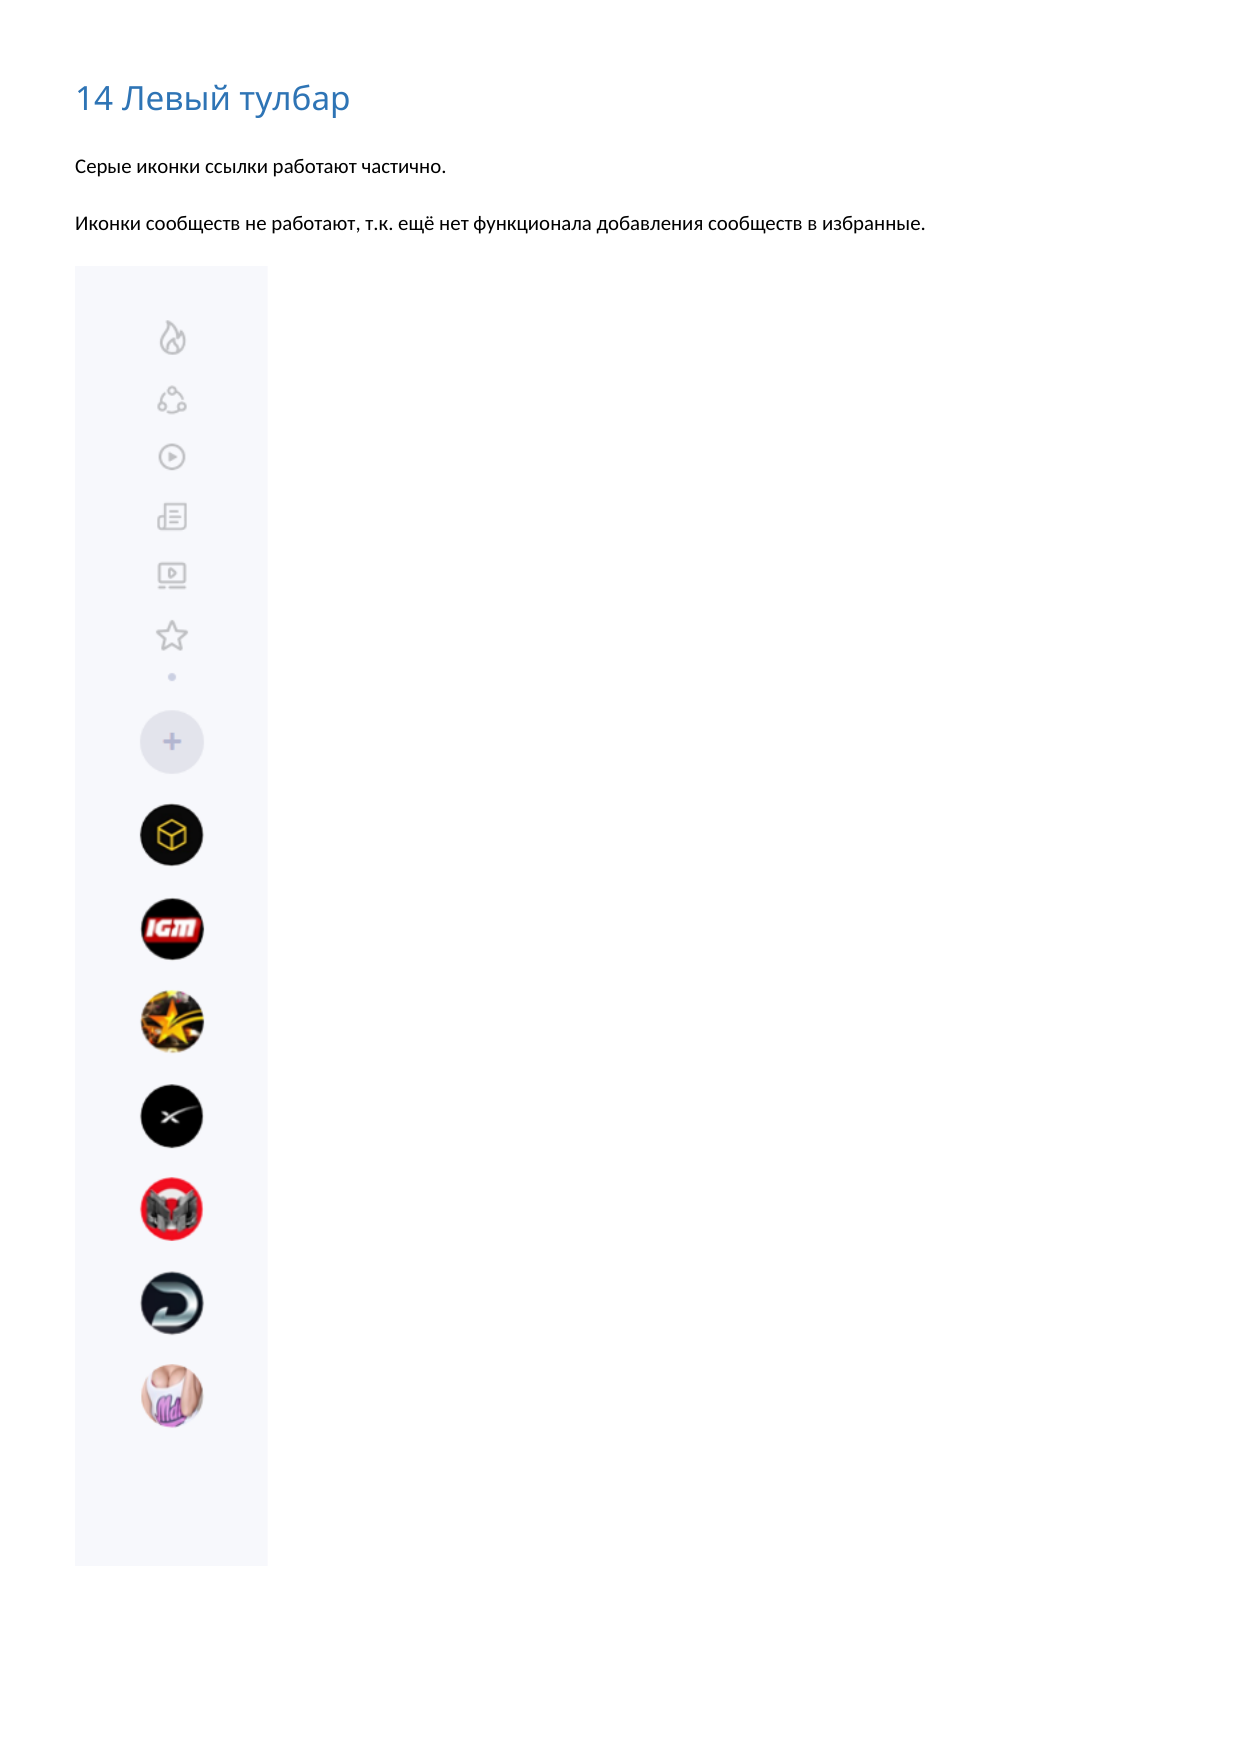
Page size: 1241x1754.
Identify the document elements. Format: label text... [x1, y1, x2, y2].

picture [75, 266, 268, 1566]
text Иконки сообществ не работают, т.к. ещё нет функционала добавления сообществ в избранные. [75, 210, 1165, 235]
text Серые иконки ссылки работают частично. [75, 153, 1165, 178]
text Левый тулбар [75, 75, 1165, 120]
